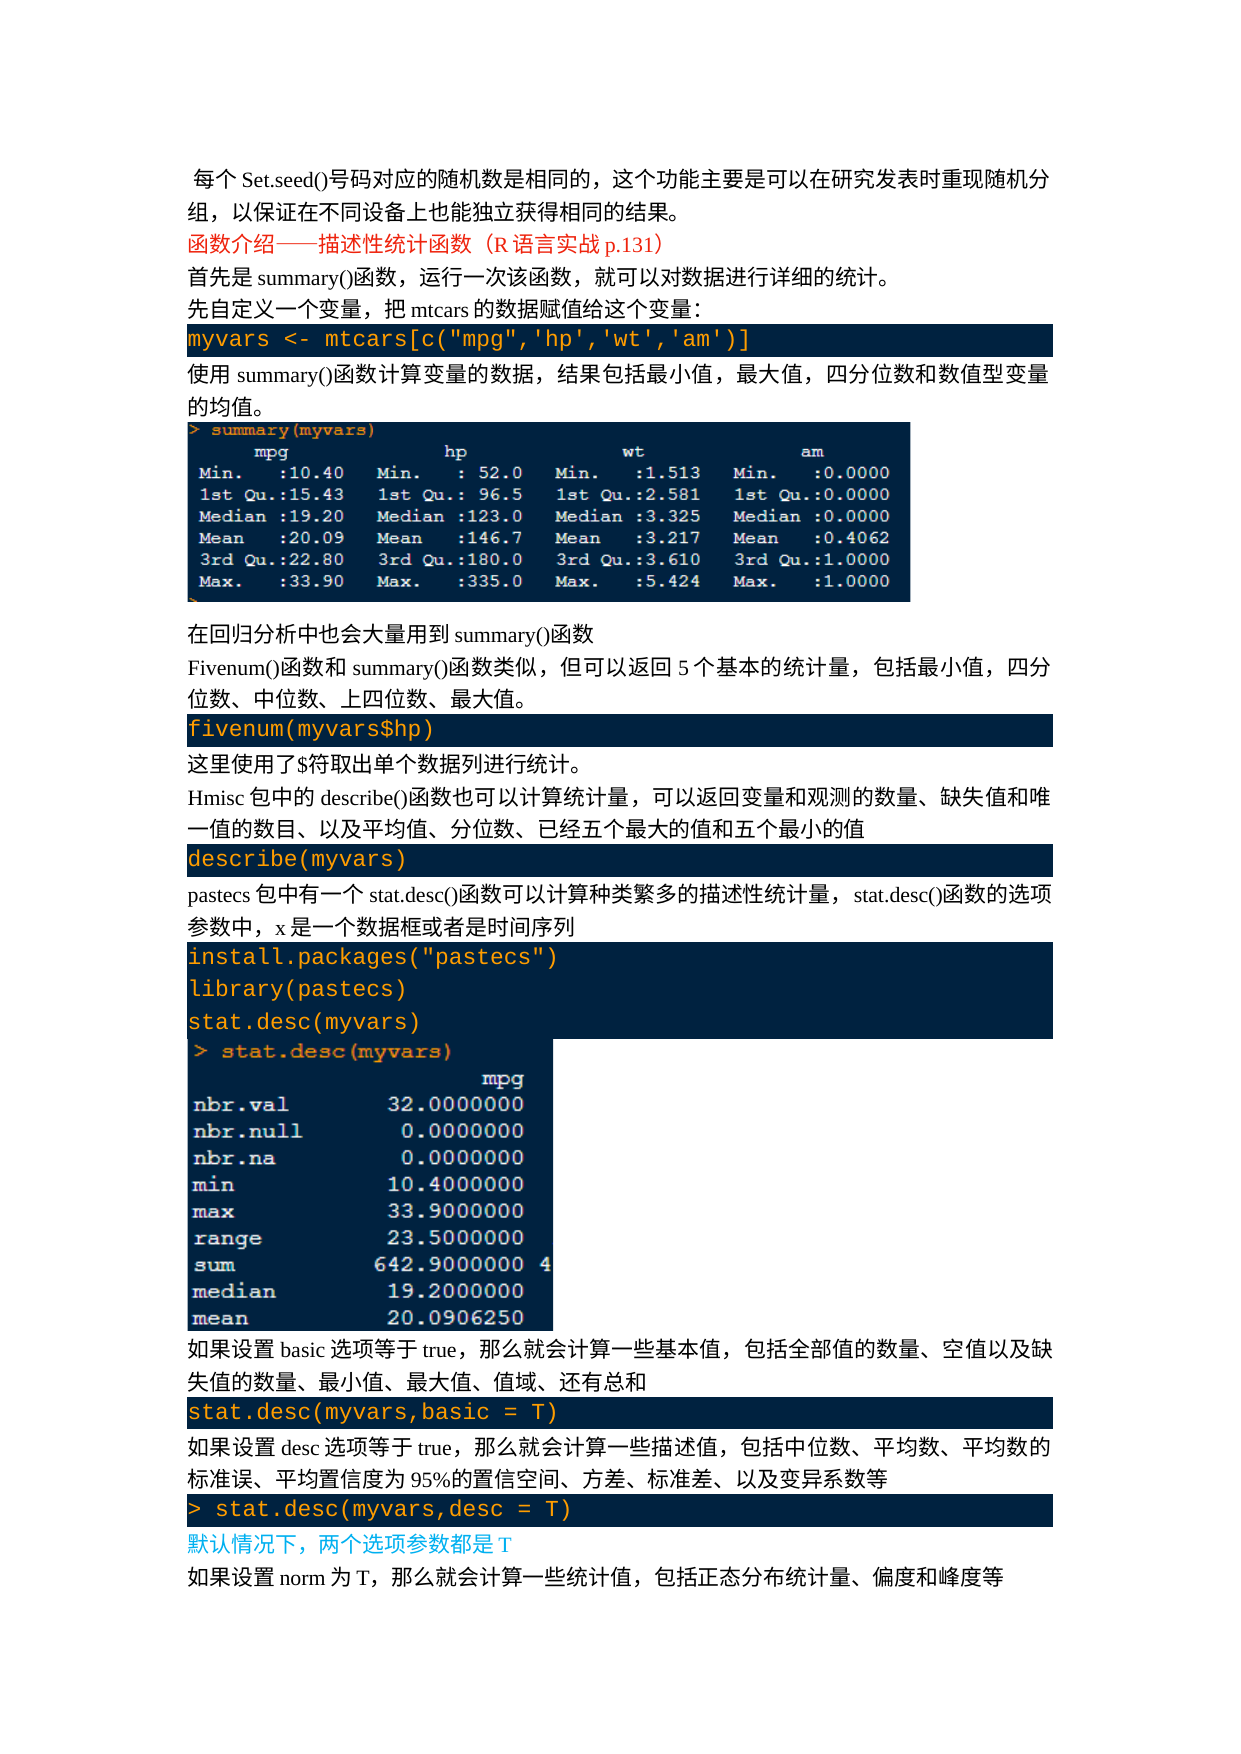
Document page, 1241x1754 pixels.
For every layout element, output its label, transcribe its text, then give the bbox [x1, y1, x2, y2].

text 先自定义一个变量，把mtcars的数据赋值给这个变量： [187, 292, 1053, 324]
picture [187, 1039, 554, 1331]
text library(pastecs) [187, 974, 1053, 1007]
picture [187, 422, 911, 602]
text > stat.desc(myvars,desc = T) [187, 1494, 1053, 1527]
text Fivenum()函数和summary()函数类似，但可以返回5个基本的统计量，包括最小值，四分位数、中位数、上四位数、最大值。 [187, 649, 1053, 714]
text stat.desc(myvars) [187, 1007, 1053, 1039]
text 首先是summary()函数，运行一次该函数，就可以对数据进行详细的统计。 [187, 259, 1053, 292]
text Hmisc包中的describe()函数也可以计算统计量，可以返回变量和观测的数量、缺失值和唯一值的数目、以及平均值、分位数、已经五个最大的值和五个最小的值 [187, 779, 1053, 844]
text 默认情况下，两个选项参数都是T [187, 1527, 1053, 1559]
text 函数介绍——描述性统计函数（R语言实战p.131） [187, 227, 1053, 259]
text 在回归分析中也会大量用到summary()函数 [187, 617, 1053, 649]
text install.packages("pastecs") [187, 942, 1053, 974]
text stat.desc(myvars,basic = T) [187, 1397, 1053, 1429]
picture [232, 1534, 237, 1554]
text 每个Set.seed()号码对应的随机数是相同的，这个功能主要是可以在研究发表时重现随机分组，以保证在不同设备上也能独立获得相同的结果。 [187, 162, 1053, 227]
text fivenum(myvars$hp) [187, 714, 1053, 747]
text 使用summary()函数计算变量的数据，结果包括最小值，最大值，四分位数和数值型变量的均值。 [187, 357, 1053, 422]
text 这里使用了$符取出单个数据列进行统计。 [187, 747, 1053, 779]
text describe(myvars) [187, 844, 1053, 877]
text pastecs包中有一个stat.desc()函数可以计算种类繁多的描述性统计量，stat.desc()函数的选项参数中，x是一个数据框或者是时间序列 [187, 877, 1053, 942]
text 如果设置norm为T，那么就会计算一些统计值，包括正态分布统计量、偏度和峰度等 [187, 1559, 1053, 1592]
text myvars <- mtcars[c("mpg",'hp','wt','am')] [187, 324, 1053, 357]
text 如果设置basic选项等于true，那么就会计算一些基本值，包括全部值的数量、空值以及缺失值的数量、最小值、最大值、值域、还有总和 [187, 1332, 1053, 1397]
text 如果设置desc选项等于true，那么就会计算一些描述值，包括中位数、平均数、平均数的标准误、平均置信度为95%的置信空间、方差、标准差、以及变异系数等 [187, 1429, 1053, 1494]
